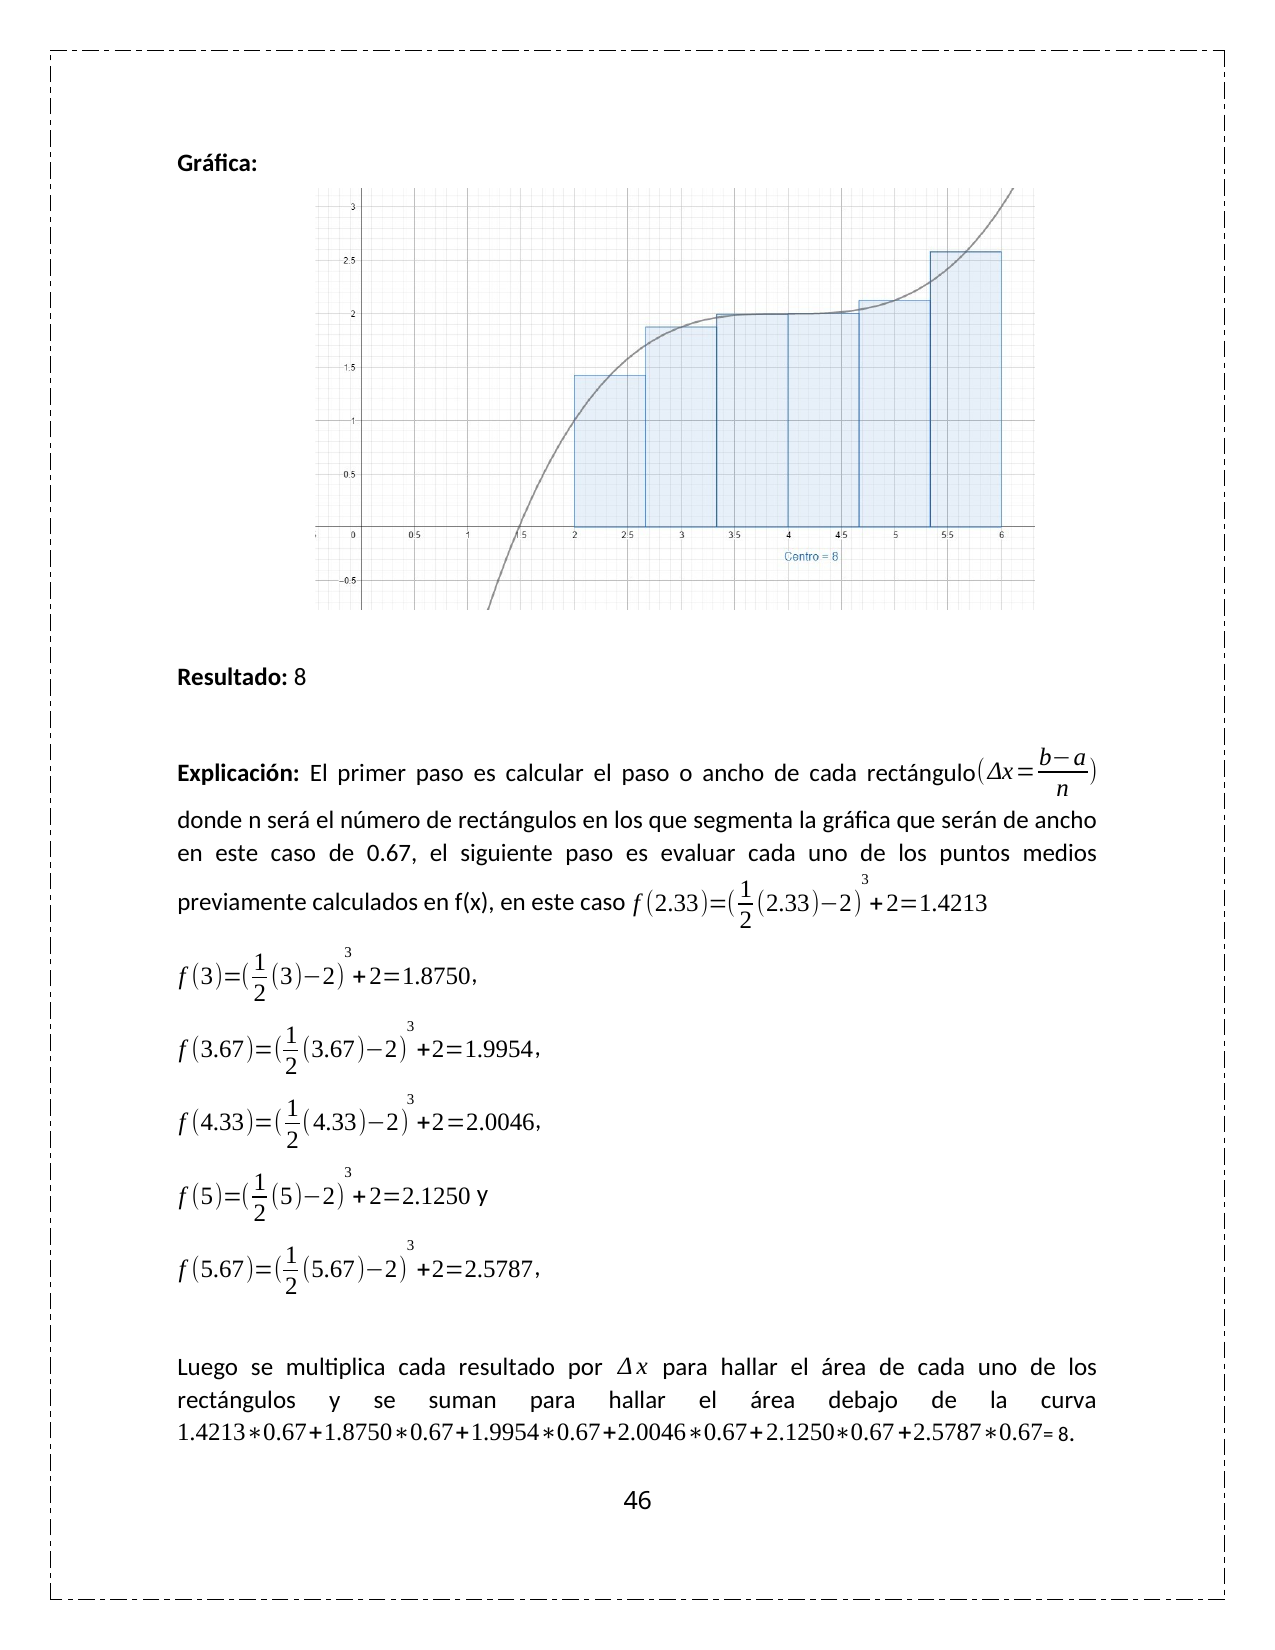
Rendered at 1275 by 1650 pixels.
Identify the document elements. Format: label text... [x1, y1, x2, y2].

text y [177, 1163, 1098, 1226]
text Explicación: El primer paso es calcular el paso o ancho de cada rectángulo donde n será el número de rectángulos en los que segmenta la gráfica que serán de ancho en este caso de 0.67, el siguiente paso es evaluar cada uno de los puntos medios previamente calculados en f(x), en este caso [177, 743, 1098, 933]
text Gráfica: [177, 148, 1098, 178]
text Resultado: 8 [177, 661, 1098, 691]
text , [177, 1017, 1098, 1079]
picture [315, 188, 1035, 610]
text , [177, 1237, 1098, 1299]
text Luego se multiplica cada resultado por para hallar el área de cada uno de los rectángulos y se suman para hallar el área debajo de la curva = 8. [177, 1351, 1098, 1448]
text , [177, 944, 1098, 1006]
text , [177, 1090, 1098, 1153]
